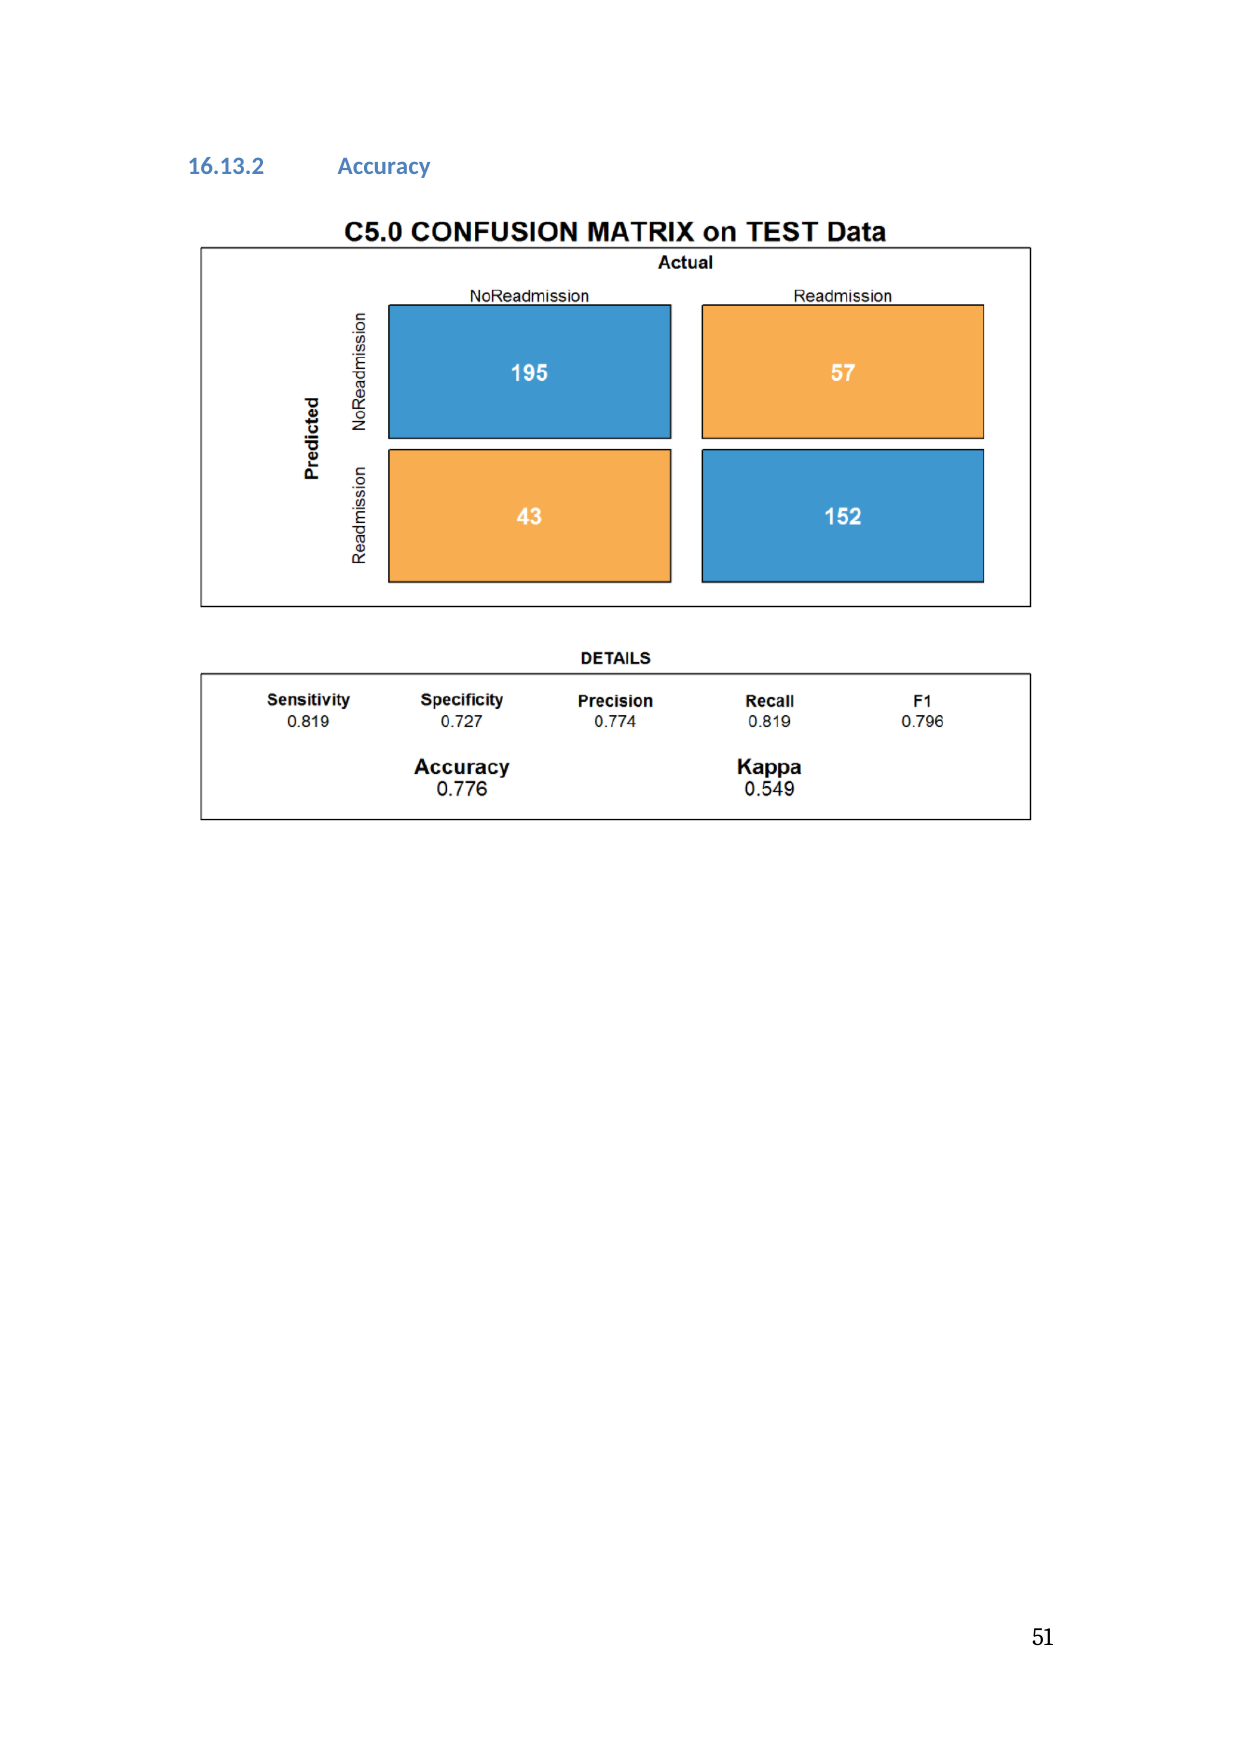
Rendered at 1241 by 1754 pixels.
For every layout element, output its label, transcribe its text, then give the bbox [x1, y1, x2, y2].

picture [187, 209, 1052, 832]
subtitle Accuracy [187, 150, 1053, 181]
